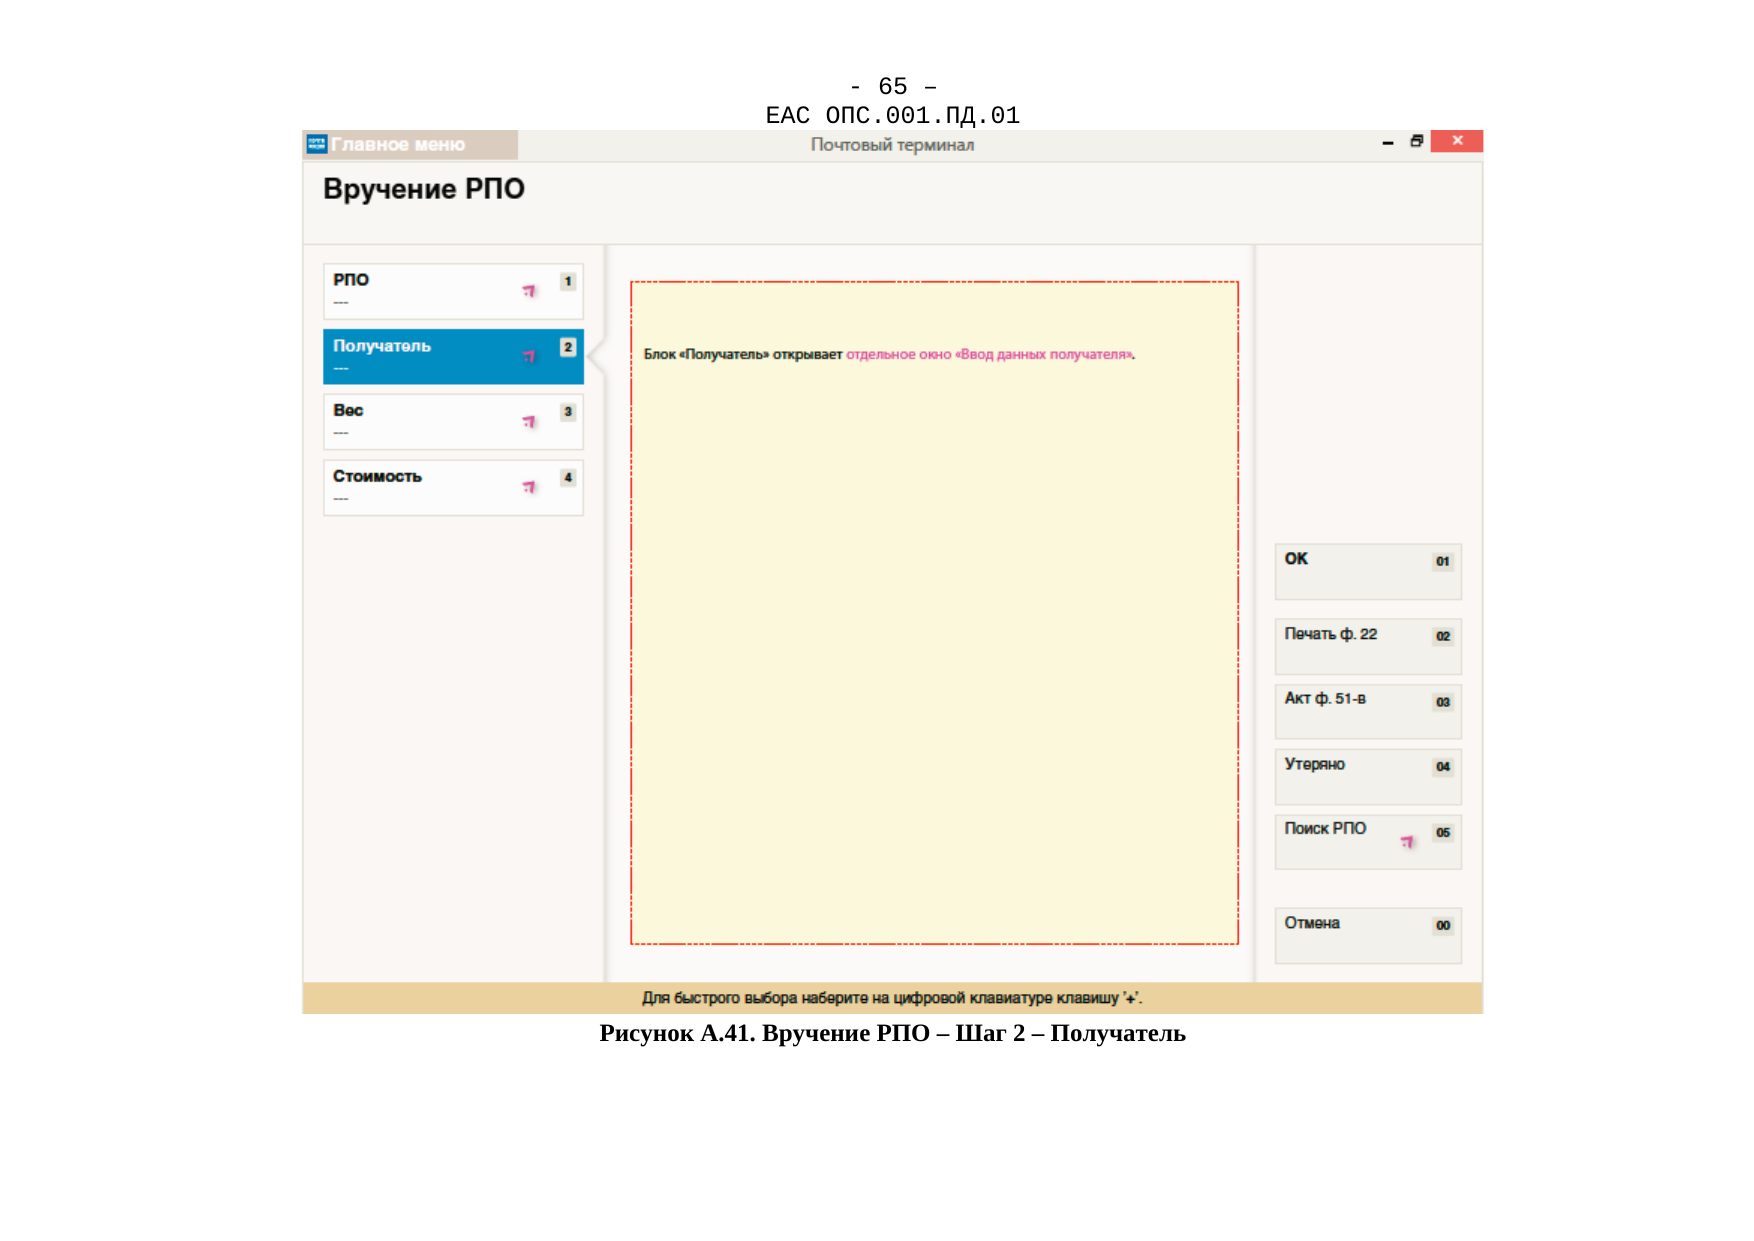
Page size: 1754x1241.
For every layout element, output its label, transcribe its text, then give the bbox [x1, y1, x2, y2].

picture [301, 130, 1485, 1014]
text Рисунок А.41. Вручение РПО – Шаг 2 – Получатель [150, 1018, 1636, 1047]
